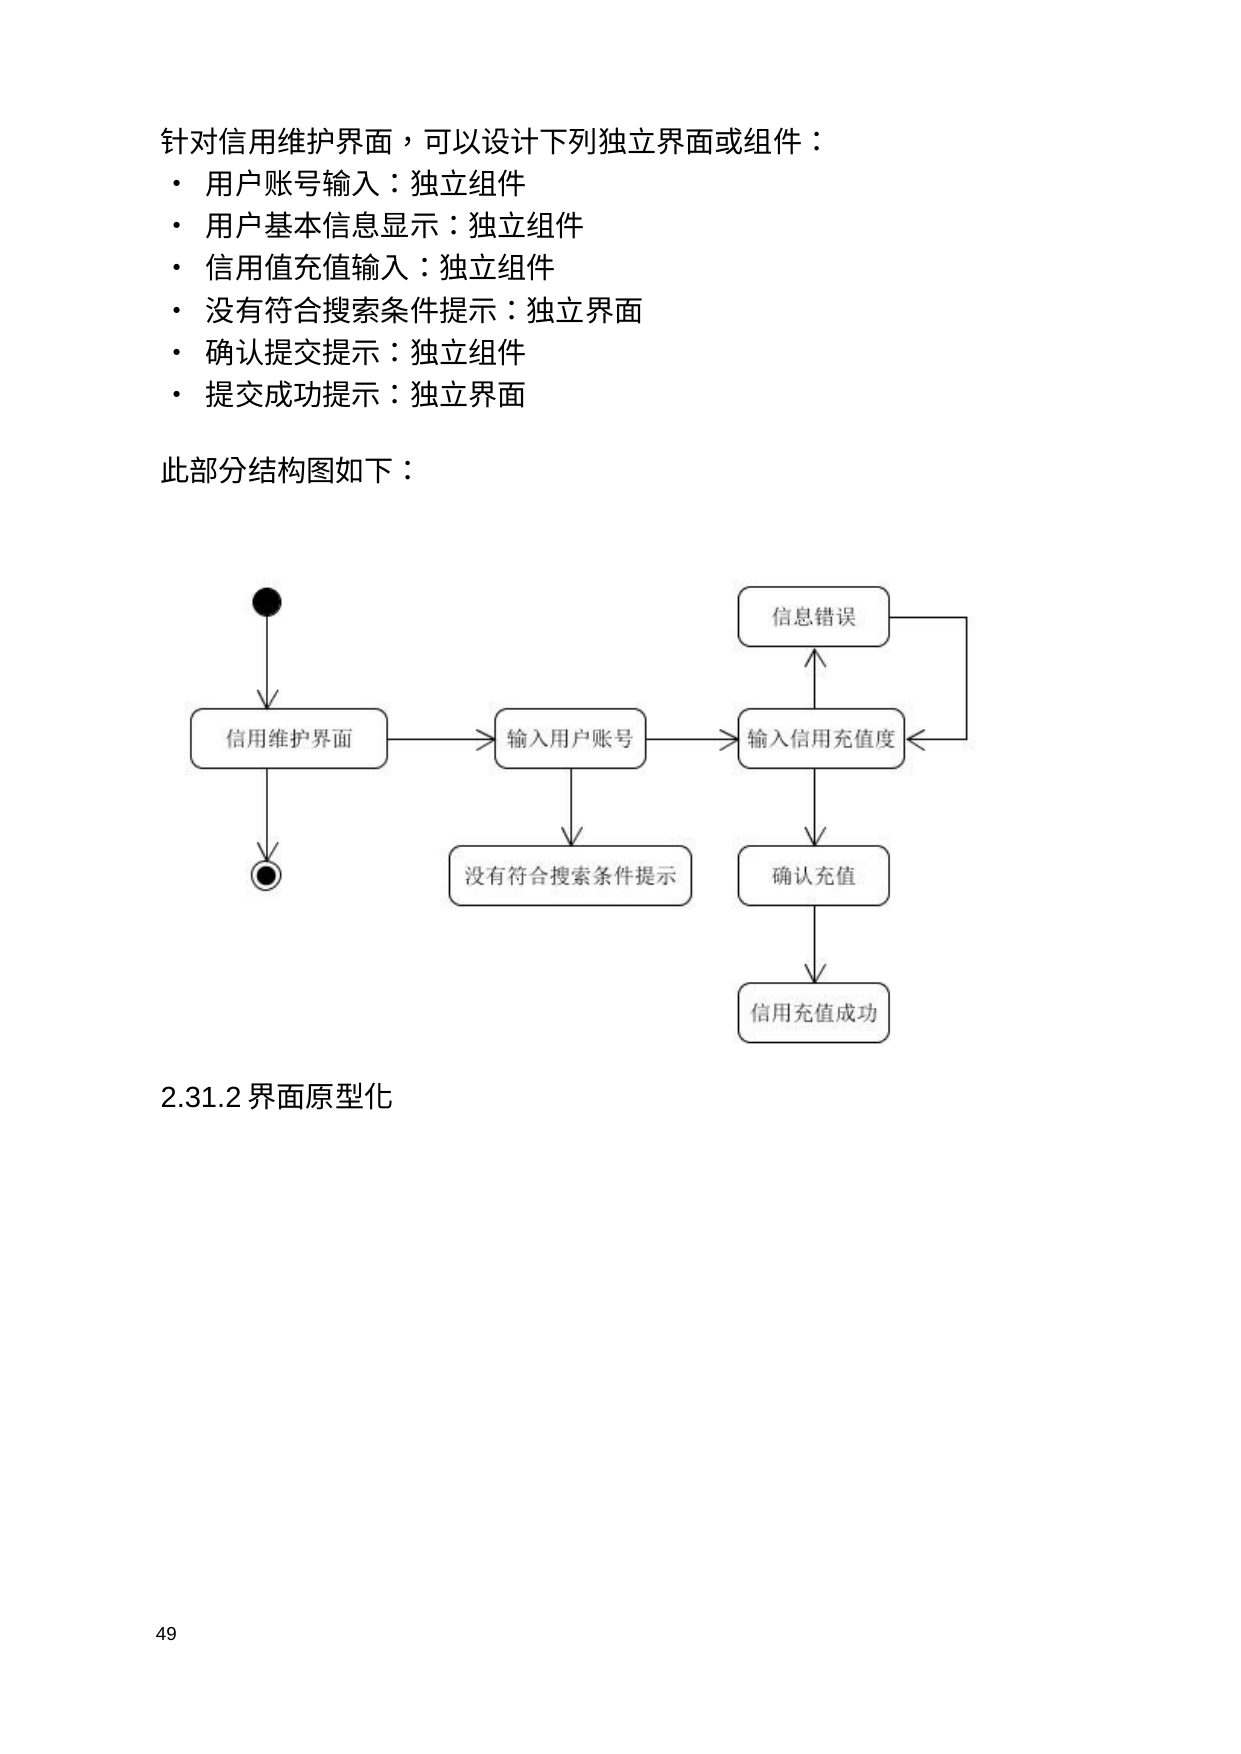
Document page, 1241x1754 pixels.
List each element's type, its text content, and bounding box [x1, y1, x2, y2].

list 提交成功提示：独立界面 [162, 372, 1122, 414]
text 此部分结构图如下： [118, 448, 1122, 490]
text 2.31.2界面原型化 [118, 1074, 1122, 1116]
list 信用值充值输入：独立组件 [162, 245, 1122, 287]
list 没有符合搜索条件提示：独立界面 [162, 287, 1122, 329]
list 用户账号输入：独立组件 [162, 160, 1122, 203]
picture [160, 557, 1027, 1074]
list 确认提交提示：独立组件 [162, 329, 1122, 372]
list 用户基本信息显示：独立组件 [162, 203, 1122, 245]
text 针对信用维护界面，可以设计下列独立界面或组件： [118, 118, 1122, 160]
